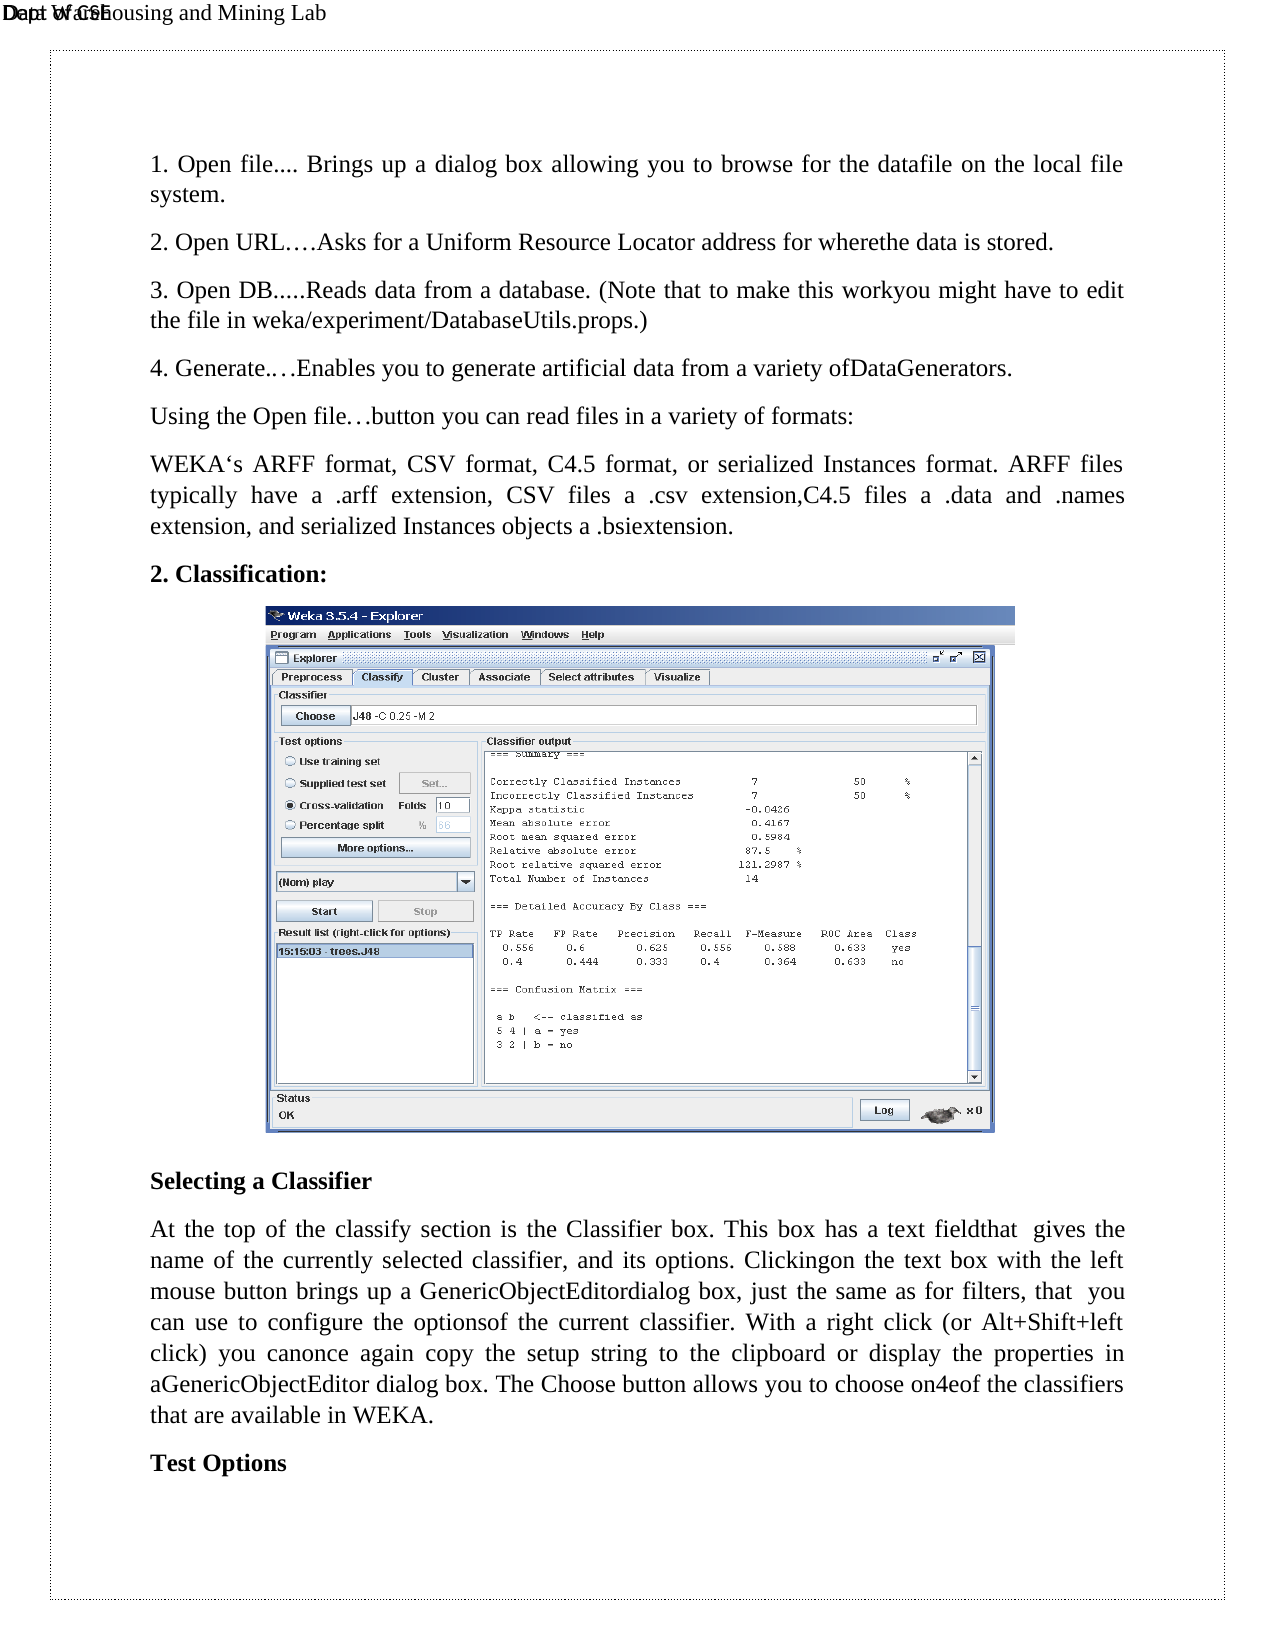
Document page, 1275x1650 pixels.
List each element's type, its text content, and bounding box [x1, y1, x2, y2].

text the file in weka/experiment/DatabaseUtils.props.) [150, 305, 1177, 334]
subtitle Test Options [150, 1448, 1177, 1476]
text WEKA‘s ARFF format, CSV format, C4.5 format, or serialized Instances format. ARFF files typically have a .arff extension, CSV files a .csv extension,C4.5 files a .data and .names extension, and serialized Instances objects a .bsiextension. [150, 449, 1125, 539]
list Generate. Enables you to generate artificial data from a variety ofDataGenerators. [150, 353, 1177, 382]
text Selecting a Classifier [150, 1166, 1177, 1195]
picture [265, 606, 1015, 1133]
text Using the Open file button you can read files in a variety of formats: [150, 401, 1177, 429]
list Open URL Asks for a Uniform Resource Locator address for wherethe data is stored. [150, 227, 1177, 255]
subtitle 2. Classification: [150, 559, 1177, 587]
list Open DB Reads data from a database. (Note that to make this workyou might have to edit [150, 275, 1177, 303]
text At the top of the classify section is the Classifier box. This box has a text fieldthat gives the name of the currently selected classifier, and its options. Clickingon the text box with the left mouse button brings up a GenericObjectEditordialog box, just the same as for filters, that you can use to configure the optionsof the current classifier. With a right click (or Alt+Shift+left click) you canonce again copy the setup string to the clipboard or display the properties in aGenericObjectEditor dialog box. The Choose button allows you to choose on4eof the classifiers that are available in WEKA. [150, 1214, 1125, 1429]
list Open file.... Brings up a dialog box allowing you to browse for the datafile on the local file system. [150, 149, 1125, 208]
